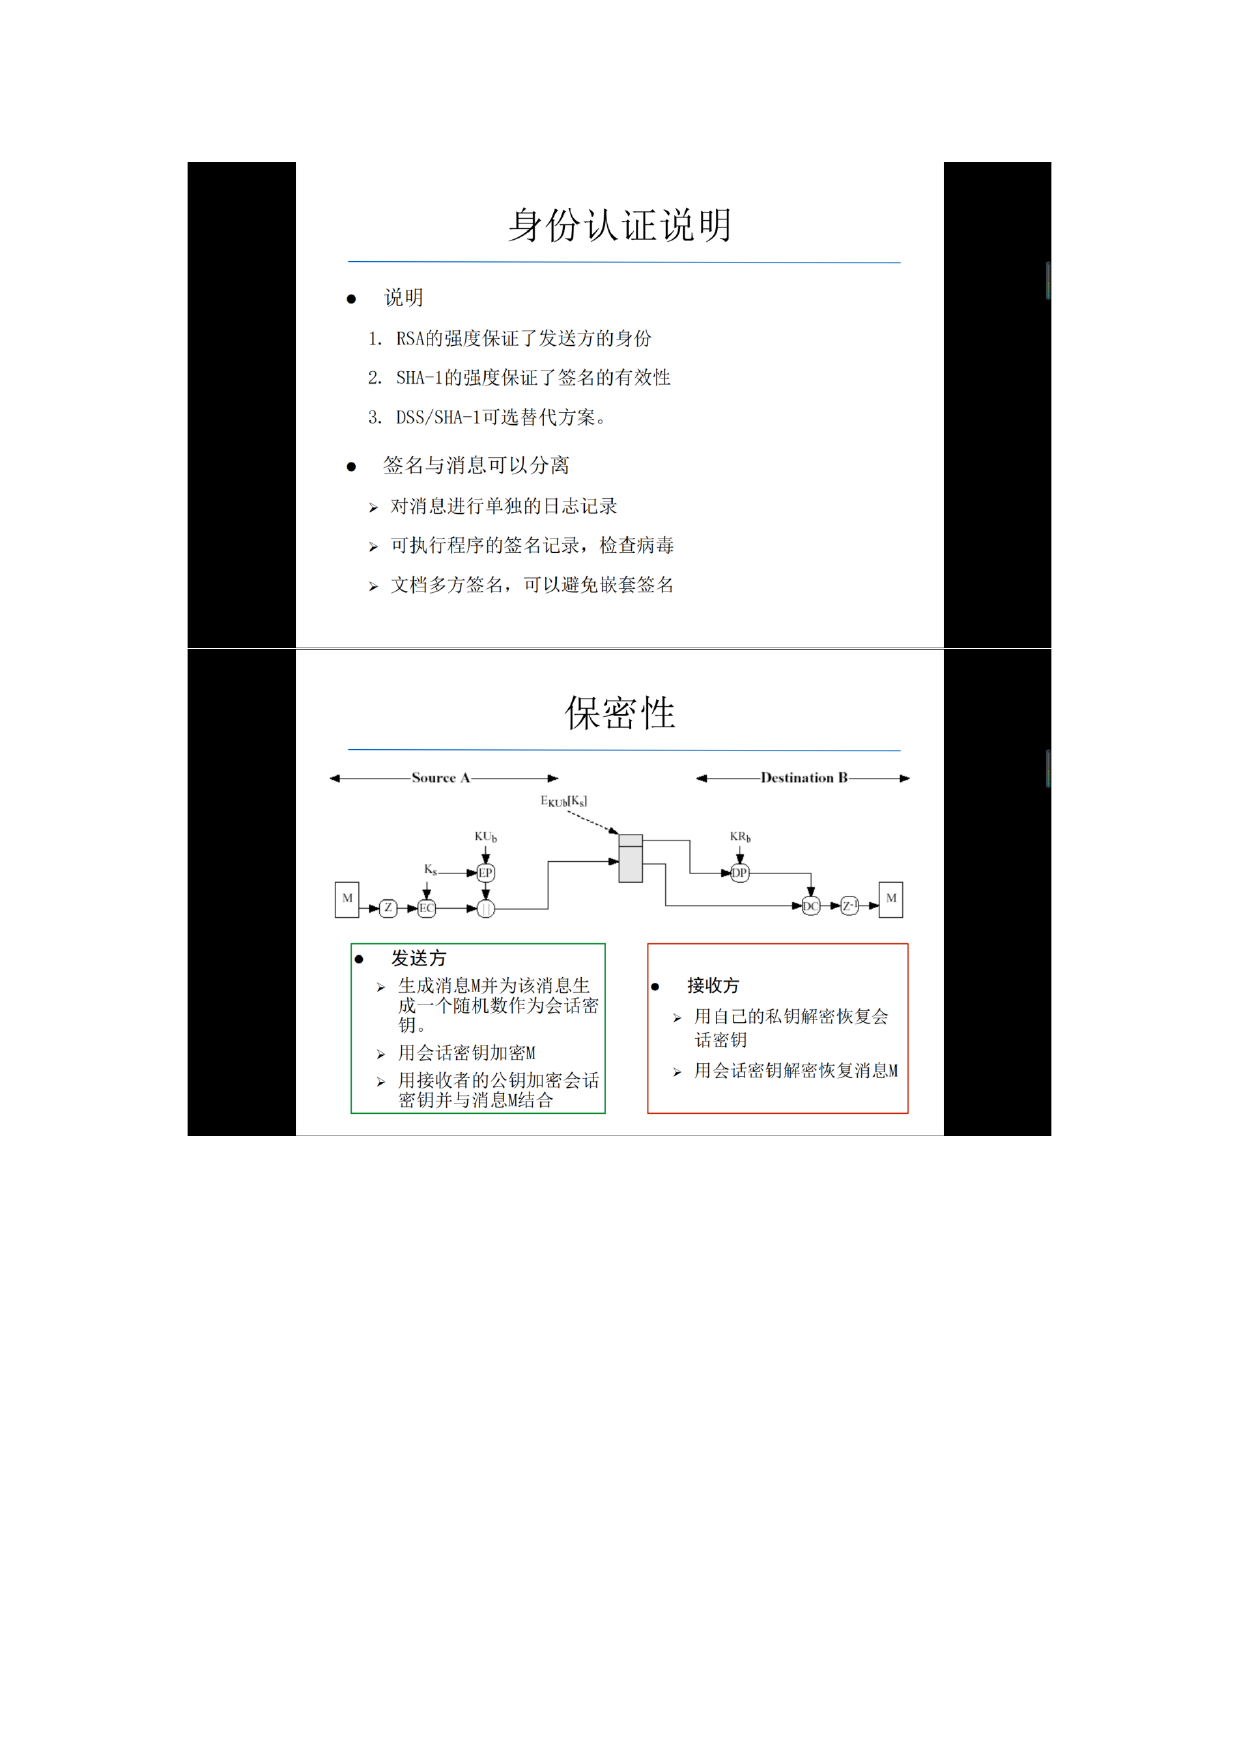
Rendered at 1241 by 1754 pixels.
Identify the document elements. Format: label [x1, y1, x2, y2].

picture [187, 162, 1052, 648]
picture [187, 649, 1052, 1136]
